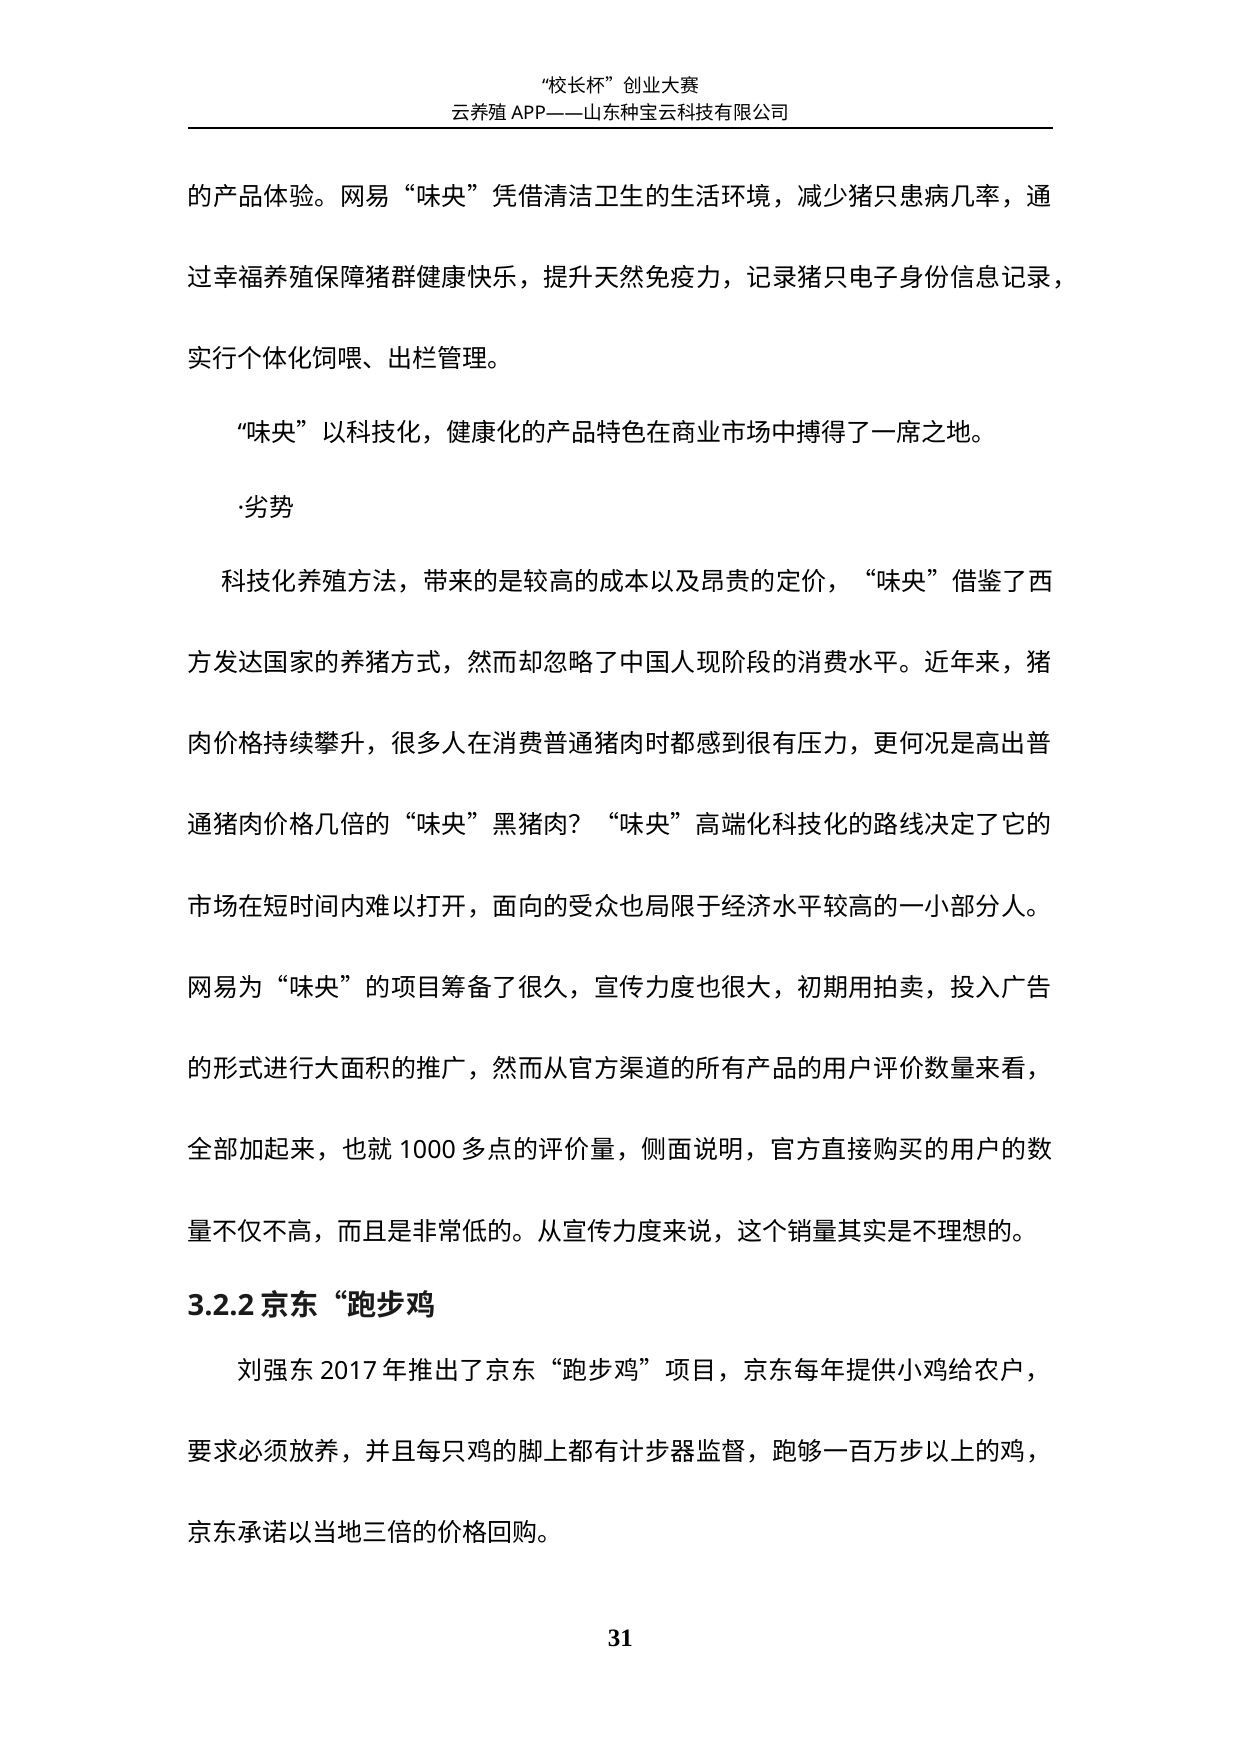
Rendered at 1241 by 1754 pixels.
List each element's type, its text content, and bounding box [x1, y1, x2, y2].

text 科技化养殖方法，带来的是较高的成本以及昂贵的定价，“味央”借鉴了西方发达国家的养猪方式，然而却忽略了中国人现阶段的消费水平。近年来，猪肉价格持续攀升，很多人在消费普通猪肉时都感到很有压力，更何况是高出普通猪肉价格几倍的“味央”黑猪肉？“味央”高端化科技化的路线决定了它的市场在短时间内难以打开，面向的受众也局限于经济水平较高的一小部分人。网易为“味央”的项目筹备了很久，宣传力度也很大，初期用拍卖，投入广告的形式进行大面积的推广，然而从官方渠道的所有产品的用户评价数量来看，全部加起来，也就1000多点的评价量，侧面说明，官方直接购买的用户的数量不仅不高，而且是非常低的。从宣传力度来说，这个销量其实是不理想的。 [187, 547, 1053, 1262]
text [187, 162, 1053, 389]
text 刘强东2017年推出了京东“跑步鸡”项目，京东每年提供小鸡给农户，要求必须放养，并且每只鸡的脚上都有计步器监督，跑够一百万步以上的鸡，京东承诺以当地三倍的价格回购。 [187, 1336, 1053, 1563]
text “味央”以科技化，健康化的产品特色在商业市场中搏得了一席之地。 [187, 398, 1053, 463]
text 3.2.2京东“跑步鸡 [187, 1271, 1053, 1336]
text ·劣势 [187, 473, 1053, 538]
